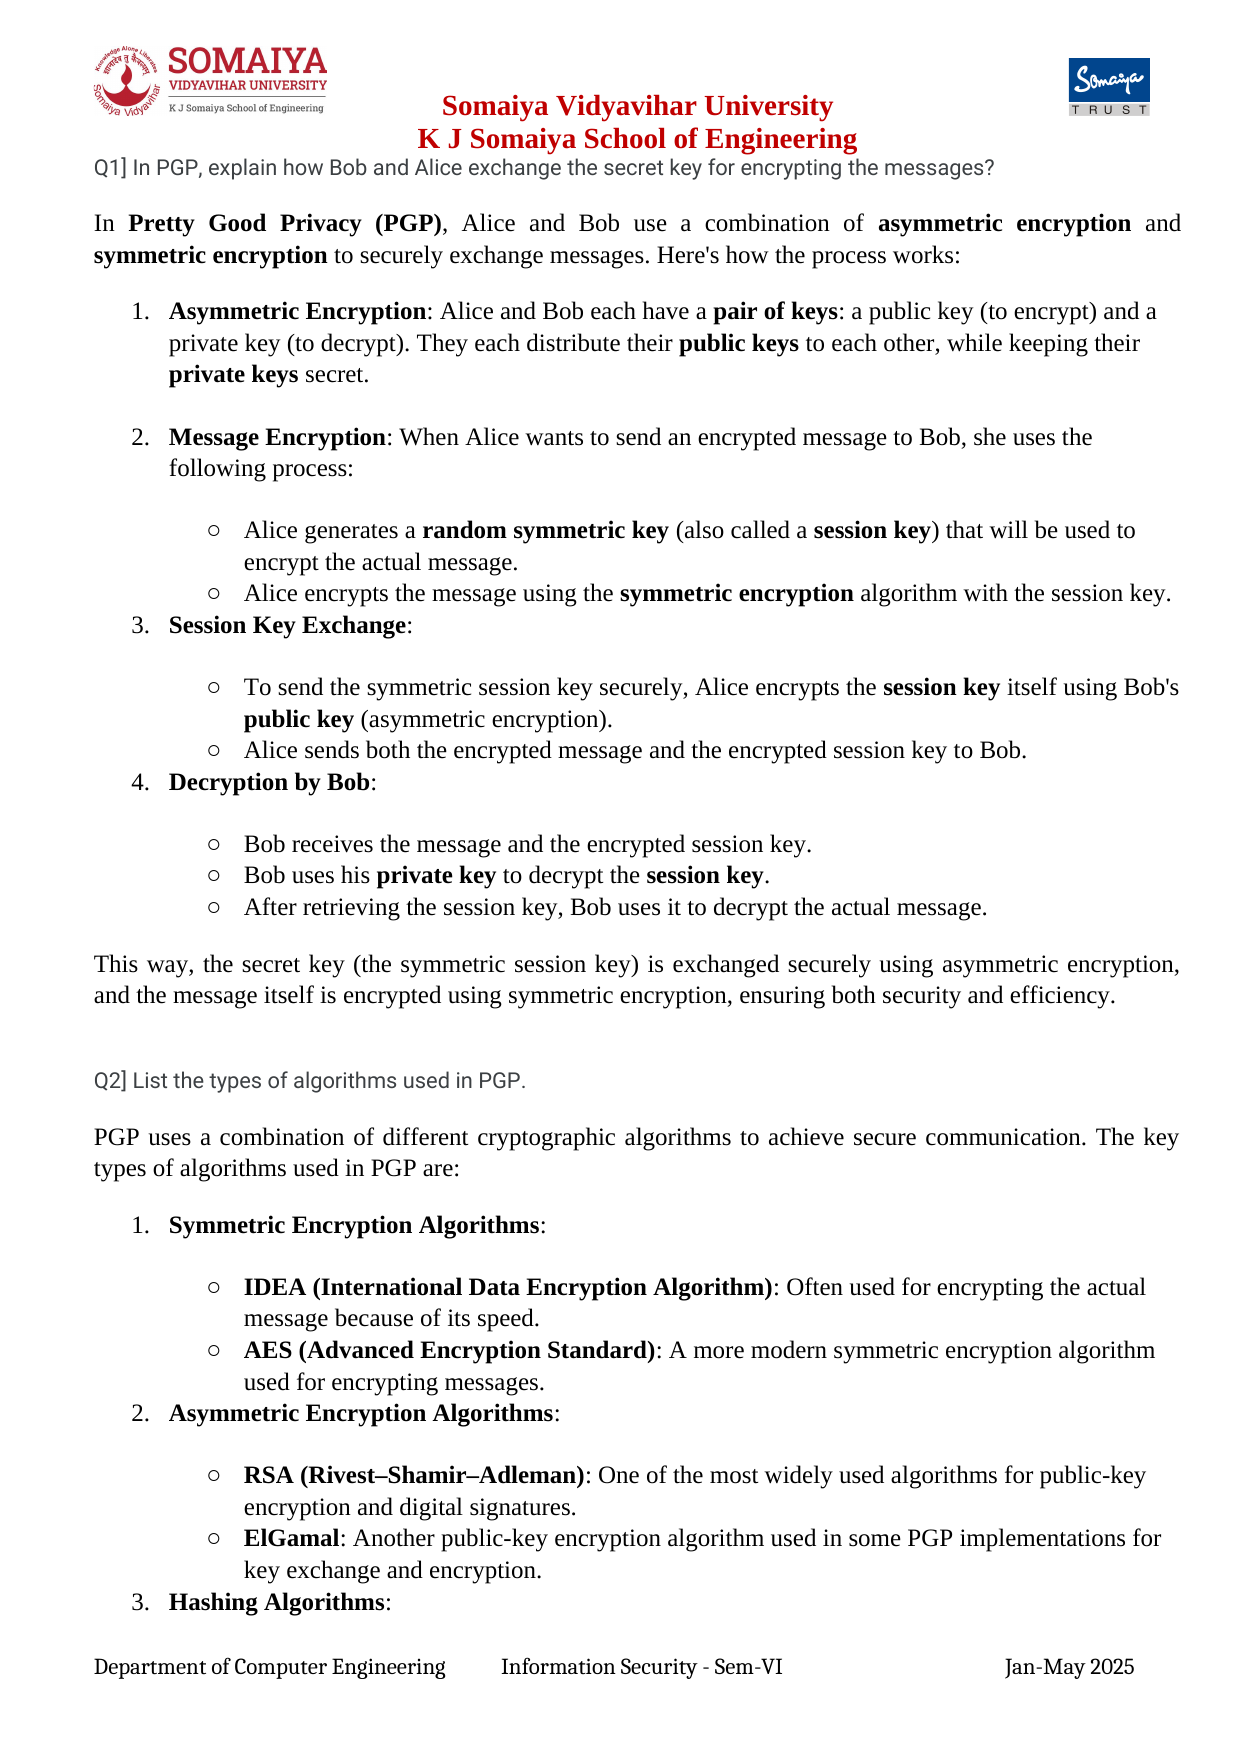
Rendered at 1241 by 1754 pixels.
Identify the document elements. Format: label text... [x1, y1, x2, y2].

list Symmetric Encryption Algorithms: [131, 1210, 1181, 1269]
list Alice sends both the encrypted message and the encrypted session key to Bob. [206, 735, 1181, 764]
text Q2] List the types of algorithms used in PGP. [94, 1068, 1181, 1094]
list RSA (Rivest–Shamir–Adleman): One of the most widely used algorithms for public-key encryption and digital signatures. [206, 1460, 1181, 1521]
list AES (Advanced Encryption Standard): A more modern symmetric encryption algorithm used for encrypting messages. [206, 1335, 1181, 1395]
picture [93, 46, 327, 116]
list Hashing Algorithms: [131, 1587, 1181, 1646]
text In Pretty Good Privacy (PGP), Alice and Bob use a combination of asymmetric encryption and symmetric encryption to securely exchange messages. Here's how the process works: [94, 208, 1181, 268]
list ElGamal: Another public-key encryption algorithm used in some PGP implementations for key exchange and encryption. [206, 1523, 1181, 1584]
text Q1] In PGP, explain how Bob and Alice exchange the secret key for encrypting the messages? [94, 155, 1181, 181]
list Bob uses his private key to decrypt the session key. [206, 861, 1181, 889]
list Asymmetric Encryption Algorithms: [131, 1398, 1181, 1458]
list Alice generates a random symmetric key (also called a session key) that will be used to encrypt the actual message. [206, 515, 1181, 576]
list To send the symmetric session key securely, Alice encrypts the session key itself using Bob's public key (asymmetric encryption). [206, 672, 1181, 732]
list Bob receives the message and the encrypted session key. [206, 829, 1181, 858]
list Session Key Exchange: [131, 610, 1181, 669]
list Decryption by Bob: [131, 767, 1181, 826]
text This way, the secret key (the symmetric session key) is exchanged securely using asymmetric encryption, and the message itself is encrypted using symmetric encryption, ensuring both security and efficiency. [94, 949, 1181, 1009]
list IDEA (International Data Encryption Algorithm): Often used for encrypting the actual message because of its speed. [206, 1272, 1181, 1332]
list After retrieving the session key, Bob uses it to decrypt the actual message. [206, 892, 1181, 921]
list Alice encrypts the message using the symmetric encryption algorithm with the session key. [206, 578, 1181, 607]
picture [1068, 58, 1150, 116]
text PGP uses a combination of different cryptographic algorithms to achieve secure communication. The key types of algorithms used in PGP are: [94, 1122, 1181, 1182]
list Message Encryption: When Alice wants to send an encrypted message to Bob, she uses the following process: [131, 422, 1181, 513]
list Asymmetric Encryption: Alice and Bob each have a pair of keys: a public key (to encrypt) and a private key (to decrypt). They each distribute their public keys to each other, while keeping their private keys secret. [131, 296, 1181, 419]
